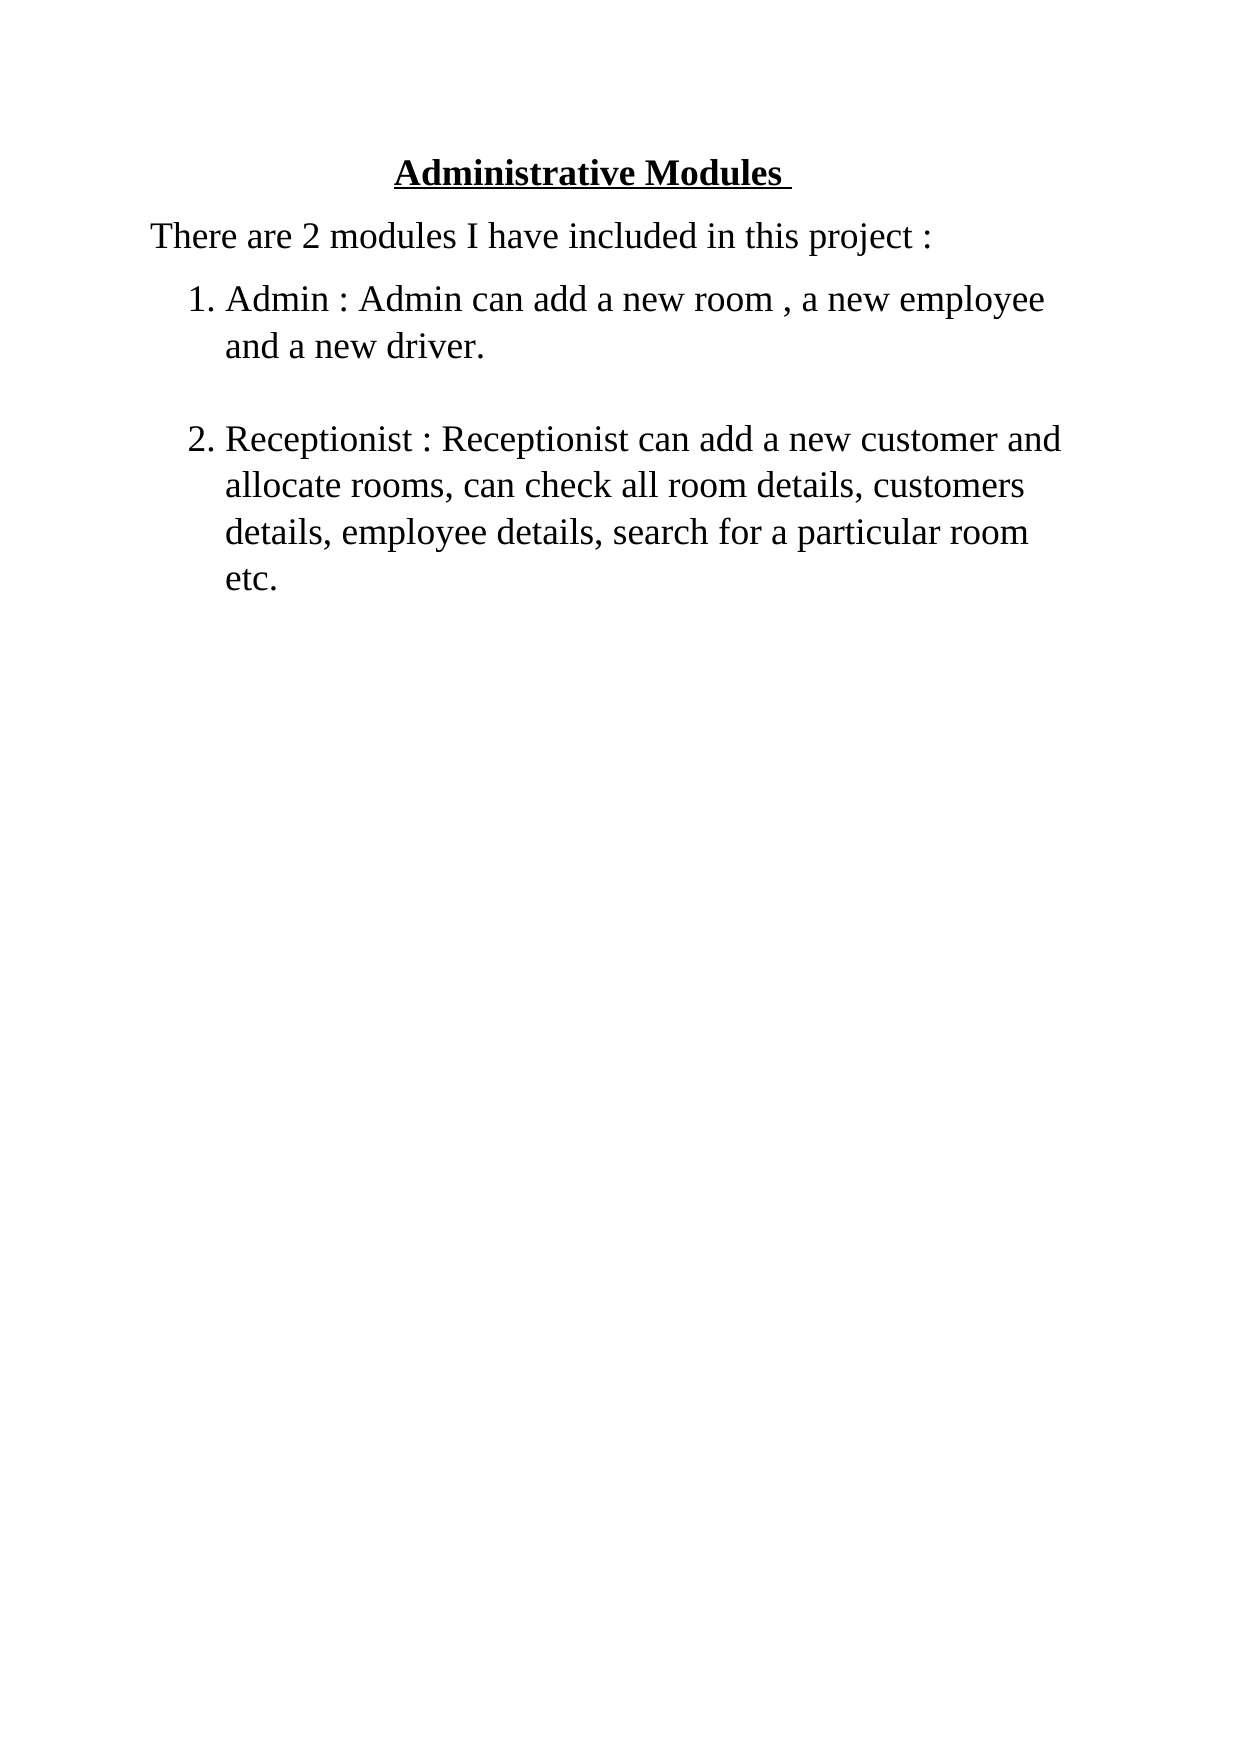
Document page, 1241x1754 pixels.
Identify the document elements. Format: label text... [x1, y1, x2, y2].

list Administrative Modules [225, 150, 1090, 193]
text There are 2 modules I have included in this project : [150, 213, 1090, 256]
list Admin : Admin can add a new room , a new employee and a new driver. [187, 276, 1090, 366]
list Receptionist : Receptionist can add a new customer and allocate rooms, can check all room details, customers details, employee details, search for a particular room etc. [187, 416, 1090, 599]
